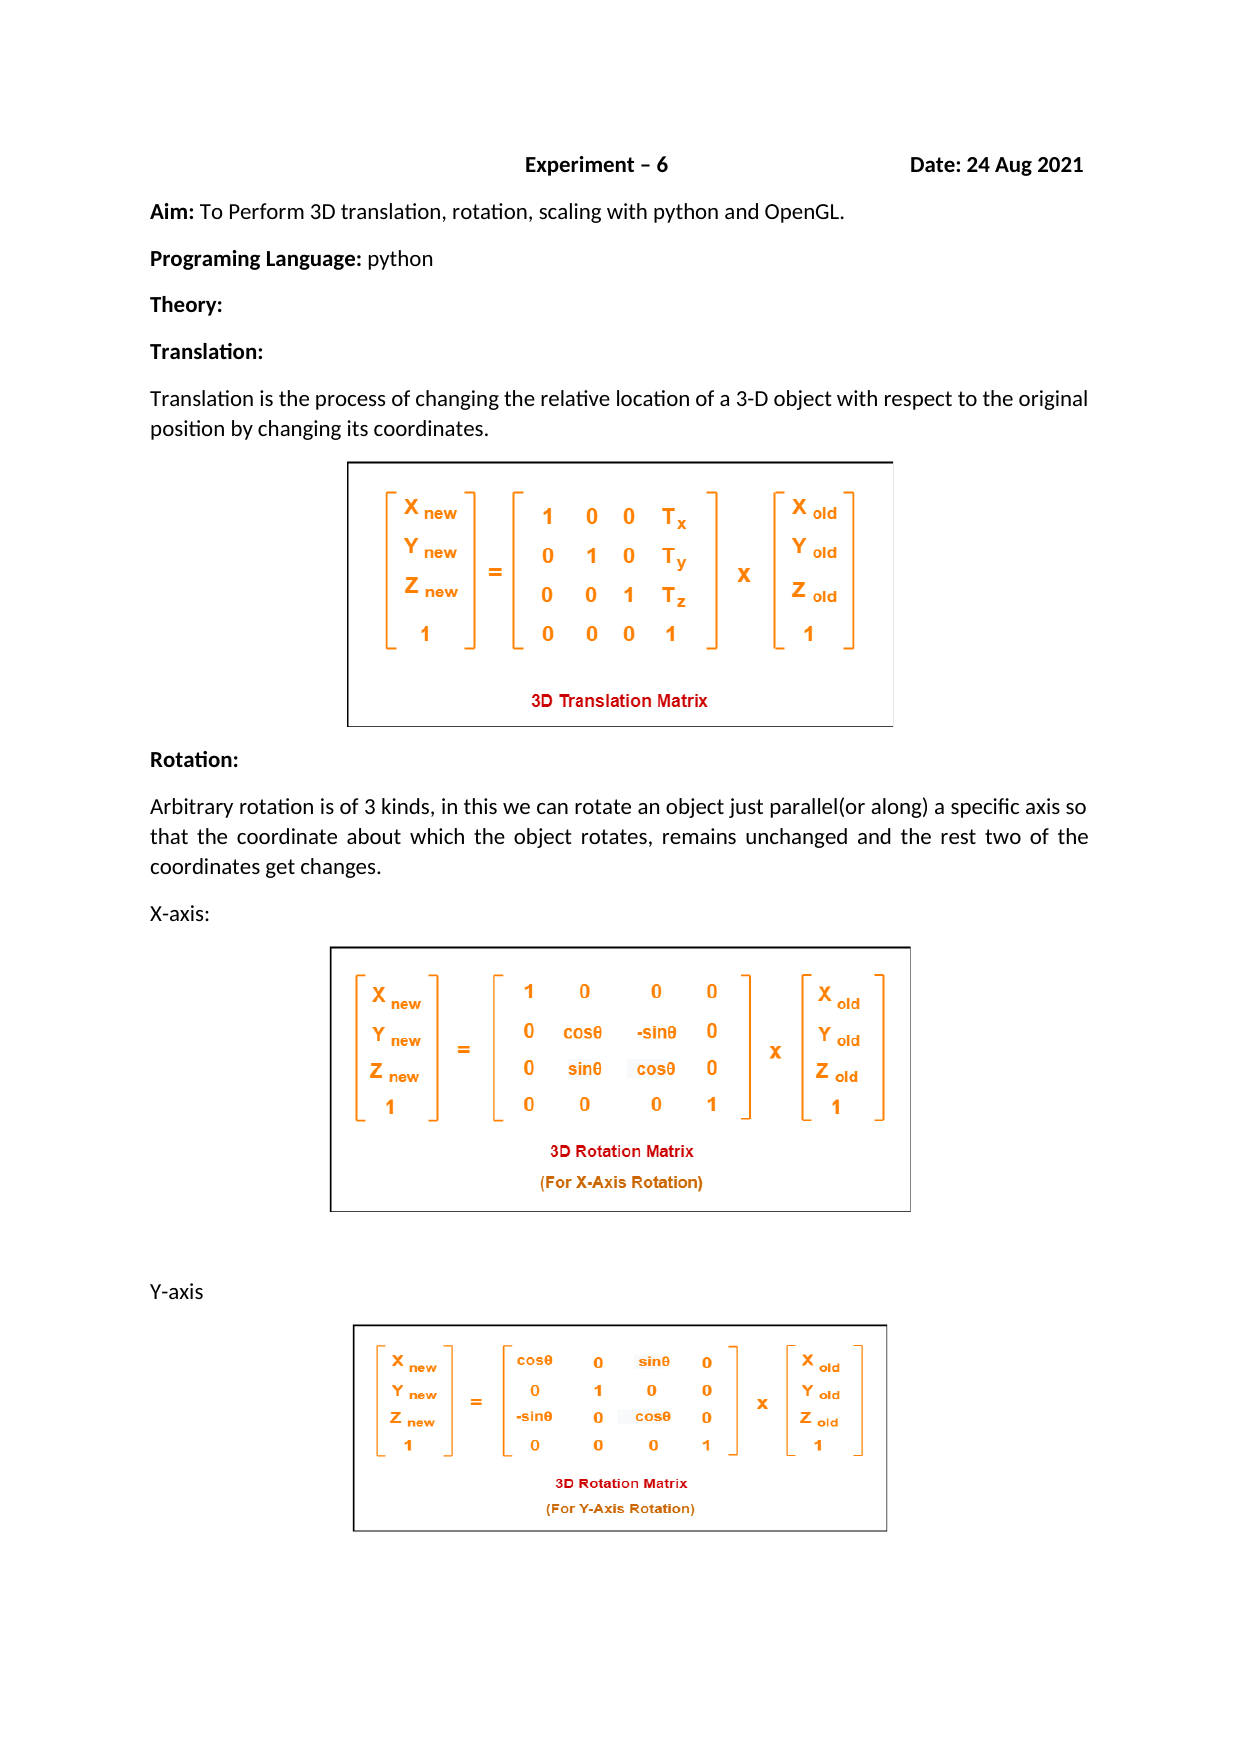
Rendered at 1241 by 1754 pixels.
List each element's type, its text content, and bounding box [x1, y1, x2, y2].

text Experiment – 6 Date: 24 Aug 2021 [450, 150, 1090, 178]
text Aim: To Perform 3D translation, rotation, scaling with python and OpenGL. [150, 197, 1090, 225]
text Y-axis [150, 1277, 1090, 1305]
picture [329, 946, 911, 1212]
text Arbitrary rotation is of 3 kinds, in this we can rotate an object just parallel(or along) a specific axis so that the coordinate about which the object rotates, remains unchanged and the rest two of the coordinates get changes. [150, 792, 1090, 881]
text Translation is the process of changing the relative location of a 3-D object with respect to the original position by changing its coordinates. [150, 384, 1090, 443]
text Translation: [150, 337, 1090, 366]
text Rotation: [150, 745, 1090, 773]
text Theory: [150, 291, 1090, 319]
picture [352, 1324, 888, 1532]
text X-axis: [150, 899, 1090, 927]
picture [347, 461, 894, 727]
text Programing Language: python [150, 244, 1090, 272]
